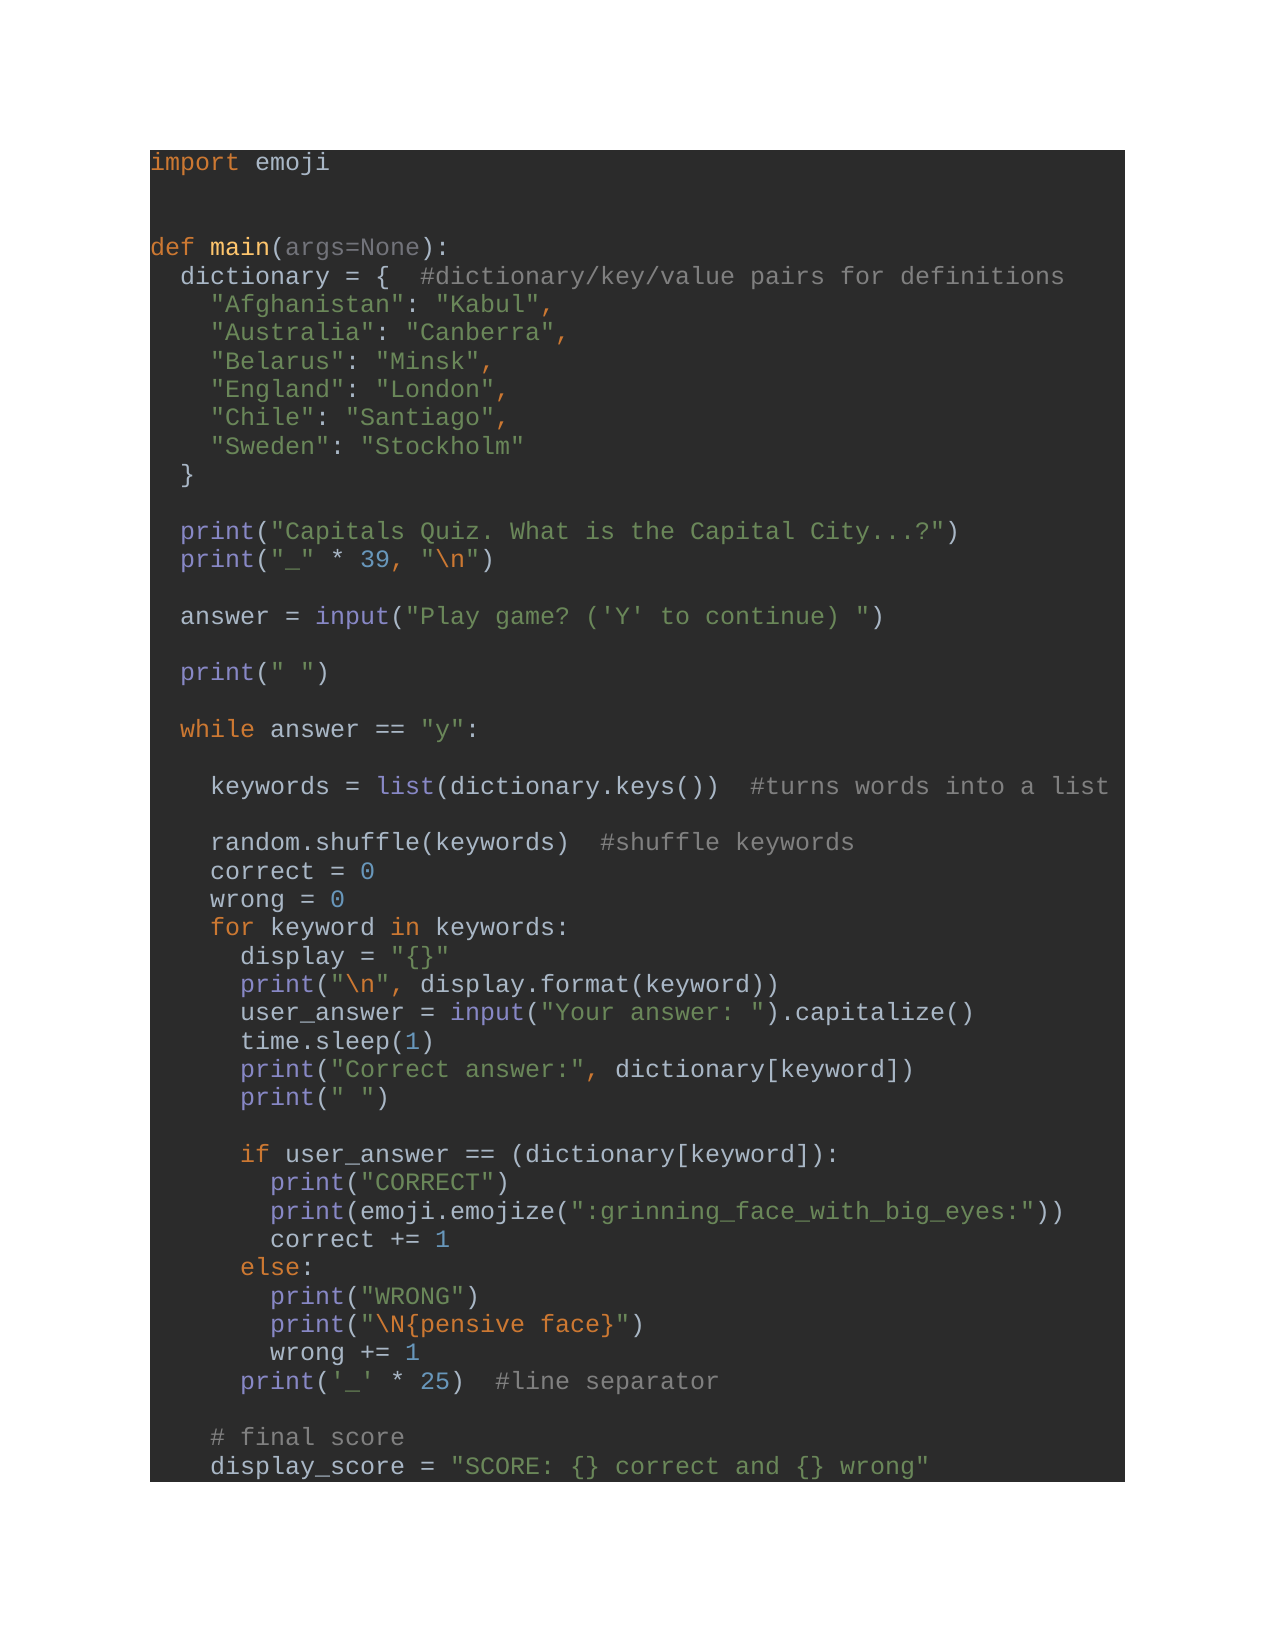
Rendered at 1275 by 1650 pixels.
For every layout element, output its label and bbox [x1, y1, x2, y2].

text [150, 150, 1125, 1482]
